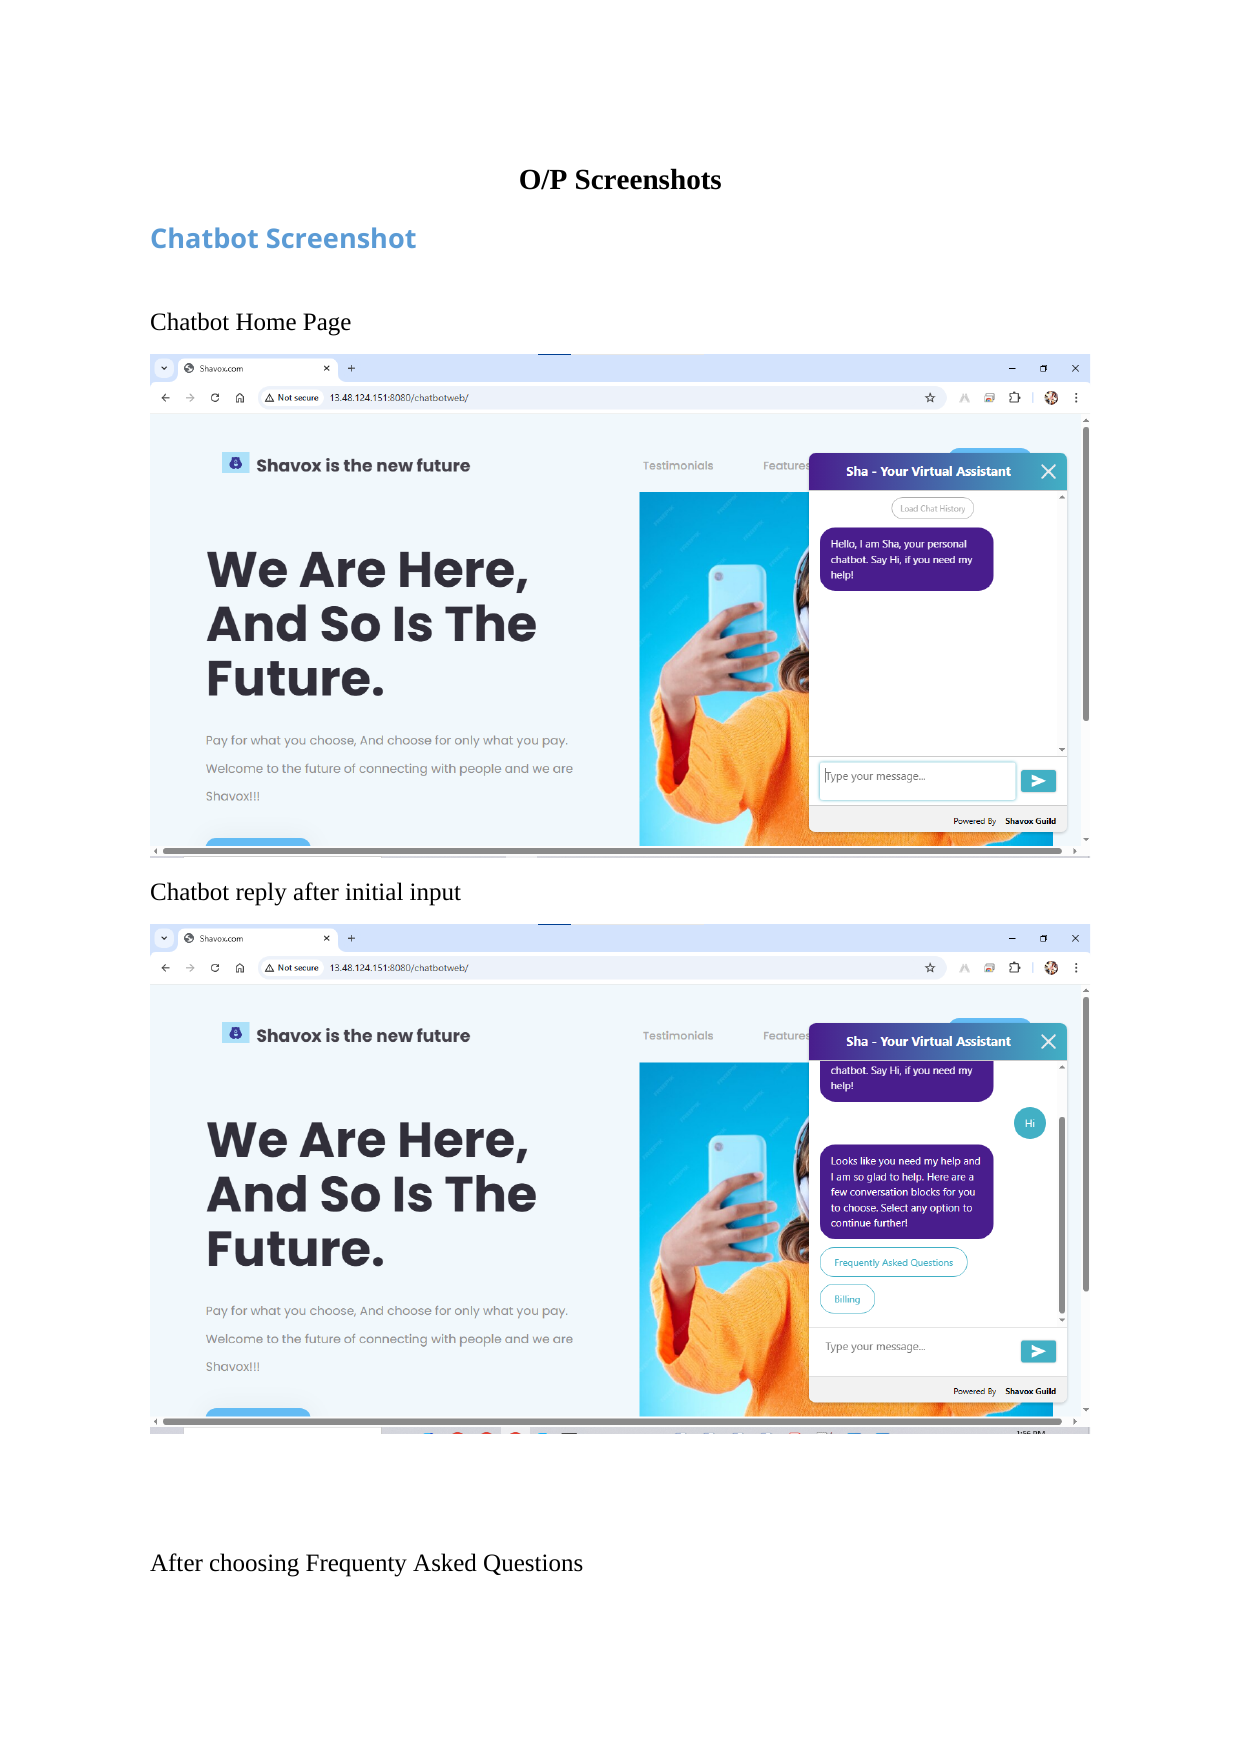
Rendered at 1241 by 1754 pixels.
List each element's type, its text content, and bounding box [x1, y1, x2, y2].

text Chatbot Home Page [150, 307, 1090, 336]
picture [150, 354, 1091, 858]
subtitle Chatbot Screenshot [150, 219, 1090, 256]
subtitle O/P Screenshots [150, 162, 1090, 196]
text After choosing Frequenty Asked Questions [150, 1548, 1090, 1576]
picture [150, 924, 1091, 1434]
text Chatbot reply after initial input [150, 877, 1090, 906]
